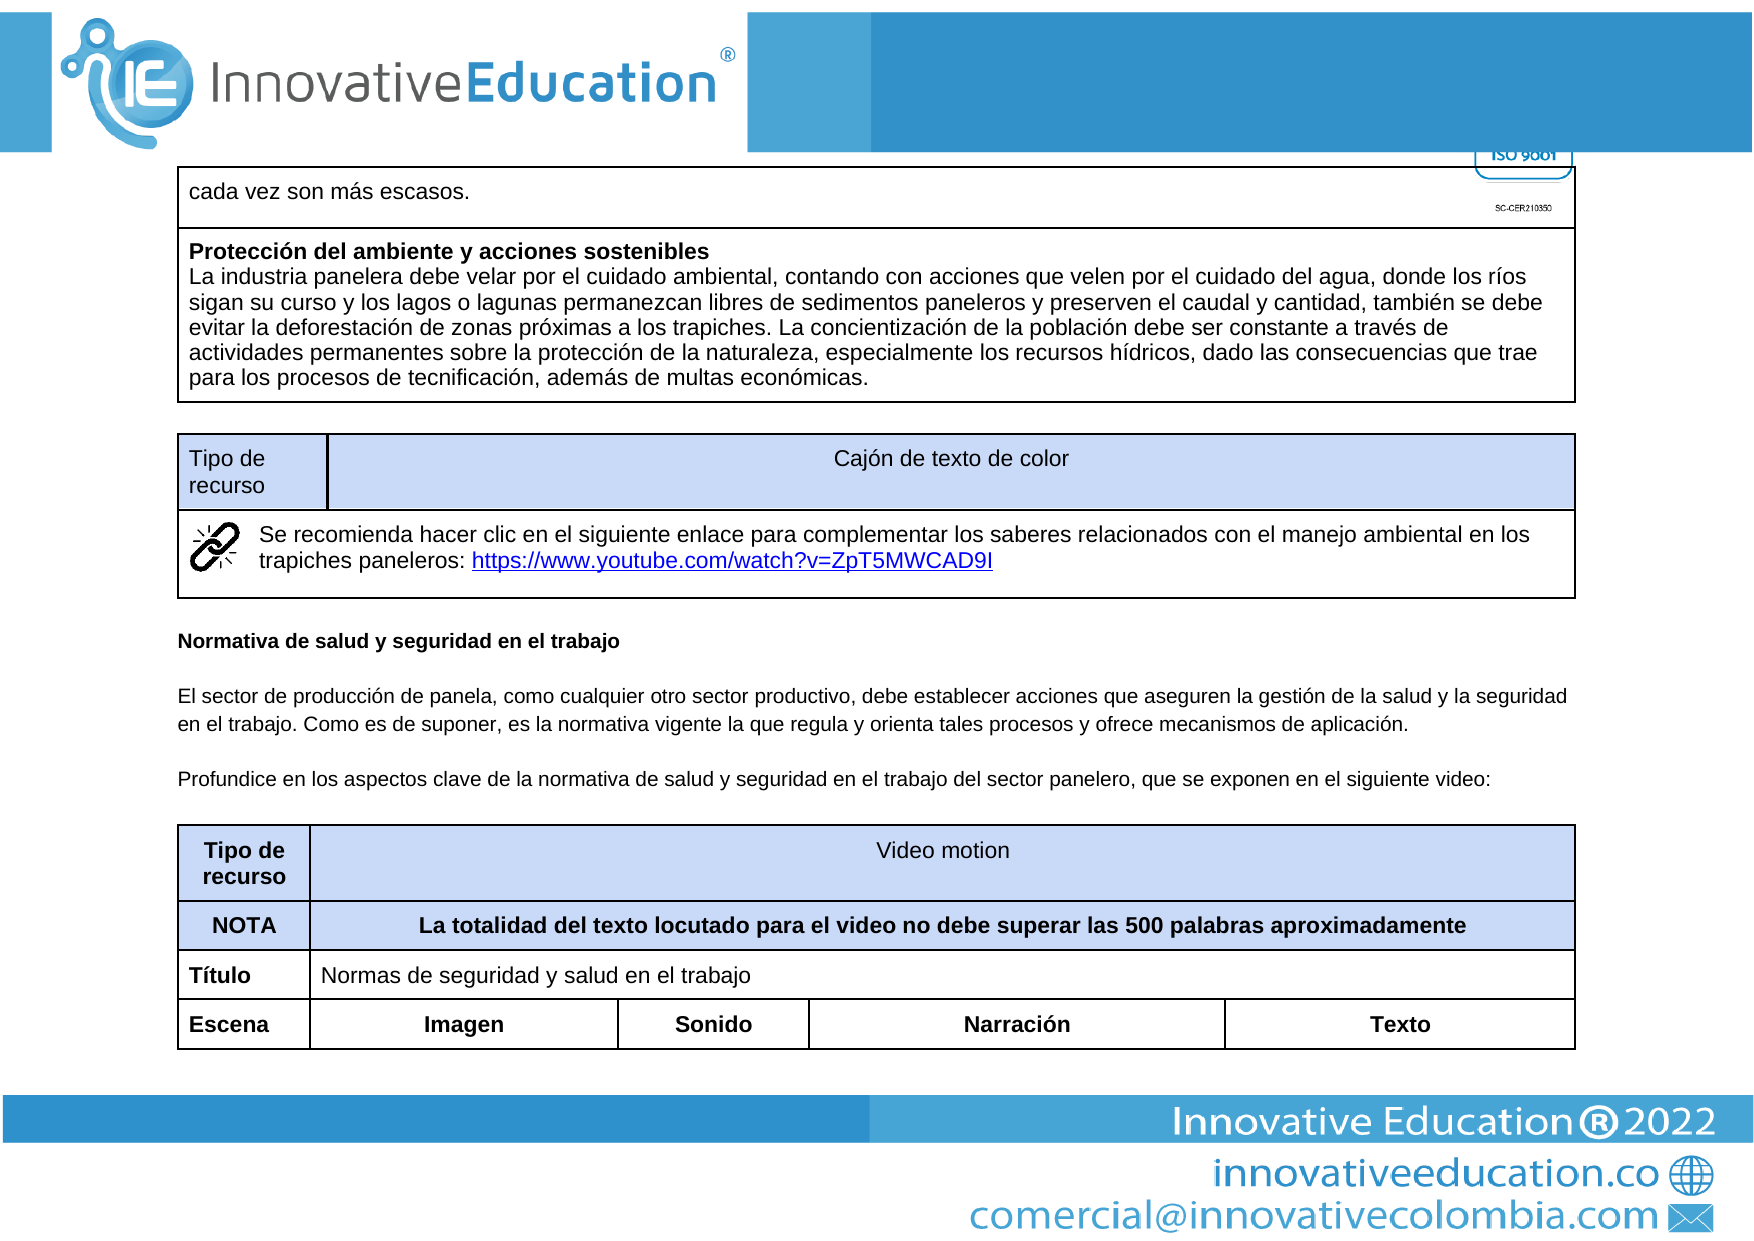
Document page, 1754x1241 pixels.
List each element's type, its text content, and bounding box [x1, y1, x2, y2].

table_header Video motion [311, 826, 1574, 900]
table_cell Título [179, 951, 309, 998]
picture [2, 1093, 1754, 1239]
table_header Cajón de texto de color [329, 435, 1574, 508]
table_cell Imagen [311, 1000, 617, 1048]
table_header Tipo de recurso [179, 826, 309, 900]
text Normativa de salud y seguridad en el trabajo [177, 629, 1577, 653]
picture [188, 521, 241, 573]
table_cell NOTA [179, 902, 309, 949]
table_cell Protección del ambiente y acciones sostenibles La industria panelera debe velar por el cuidado ambiental, contando con acciones que velen por el cuidado del agua, donde los ríos sigan su curso y los lagos o lagunas permanezcan libres de sedimentos paneleros y preserven el caudal y cantidad, también se debe evitar la deforestación de zonas próximas a los trapiches. La concientización de la población debe ser constante a través de actividades permanentes sobre la protección de la naturaleza, especialmente los recursos hídricos, dado las consecuencias que trae para los procesos de tecnificación, además de multas económicas. [179, 229, 1574, 401]
text Profundice en los aspectos clave de la normativa de salud y seguridad en el trabajo del sector panelero, que se exponen en el siguiente video: [177, 766, 1577, 790]
table_cell Escena [179, 1000, 309, 1048]
text El sector de producción de panela, como cualquier otro sector productivo, debe establecer acciones que aseguren la gestión de la salud y la seguridad en el trabajo. Como es de suponer, es la normativa vigente la que regula y orienta tales procesos y ofrece mecanismos de aplicación. [177, 684, 1577, 735]
table_cell Sonido [619, 1000, 808, 1048]
table_cell Texto [1226, 1000, 1574, 1048]
table_cell La totalidad del texto locutado para el video no debe superar las 500 palabras aproximadamente [311, 902, 1574, 949]
picture [0, 0, 1752, 166]
table_header Tipo de recurso [179, 435, 326, 508]
table_cell Normas de seguridad y salud en el trabajo [311, 951, 1574, 998]
table_cell Se recomienda hacer clic en el siguiente enlace para complementar los saberes relacionados con el manejo ambiental en los trapiches paneleros: https://www.youtube.com/watch?v=ZpT5MWCAD9I [179, 511, 1574, 597]
table_cell Narración [810, 1000, 1224, 1048]
